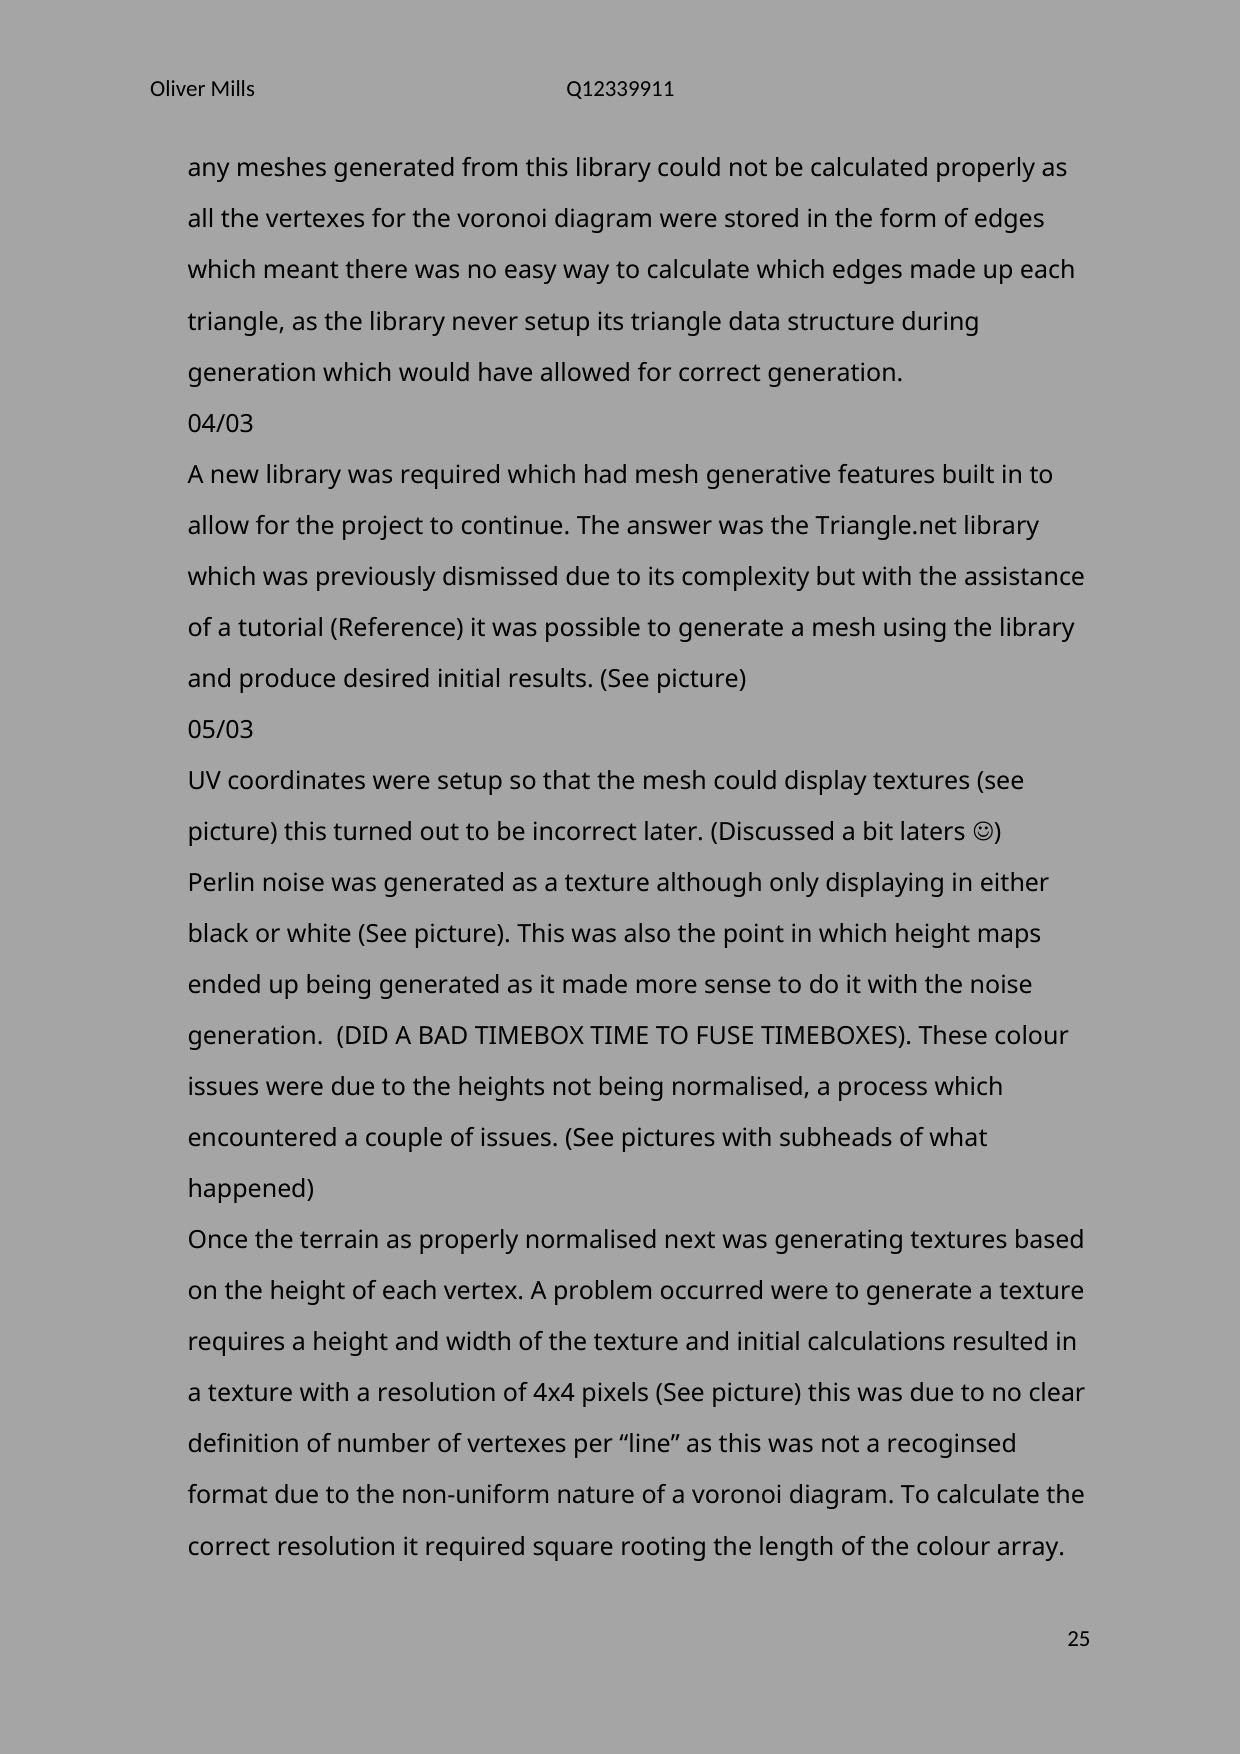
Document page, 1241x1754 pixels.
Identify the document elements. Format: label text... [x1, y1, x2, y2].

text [187, 150, 1090, 388]
text UV coordinates were setup so that the mesh could display textures (see picture) this turned out to be incorrect later. (Discussed a bit laters ) [187, 762, 1090, 848]
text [187, 1222, 1090, 1562]
text A new library was required which had mesh generative features built in to allow for the project to continue. The answer was the Triangle.net library which was previously dismissed due to its complexity but with the assistance of a tutorial (Reference) it was possible to generate a mesh using the library and produce desired initial results. (See picture) [187, 456, 1090, 694]
text 04/03 [187, 405, 1090, 439]
text 05/03 [187, 711, 1090, 746]
text Perlin noise was generated as a texture although only displaying in either black or white (See picture). This was also the point in which height maps ended up being generated as it made more sense to do it with the noise generation. (DID A BAD TIMEBOX TIME TO FUSE TIMEBOXES). These colour issues were due to the heights not being normalised, a process which encountered a couple of issues. (See pictures with subheads of what happened) [187, 864, 1090, 1205]
